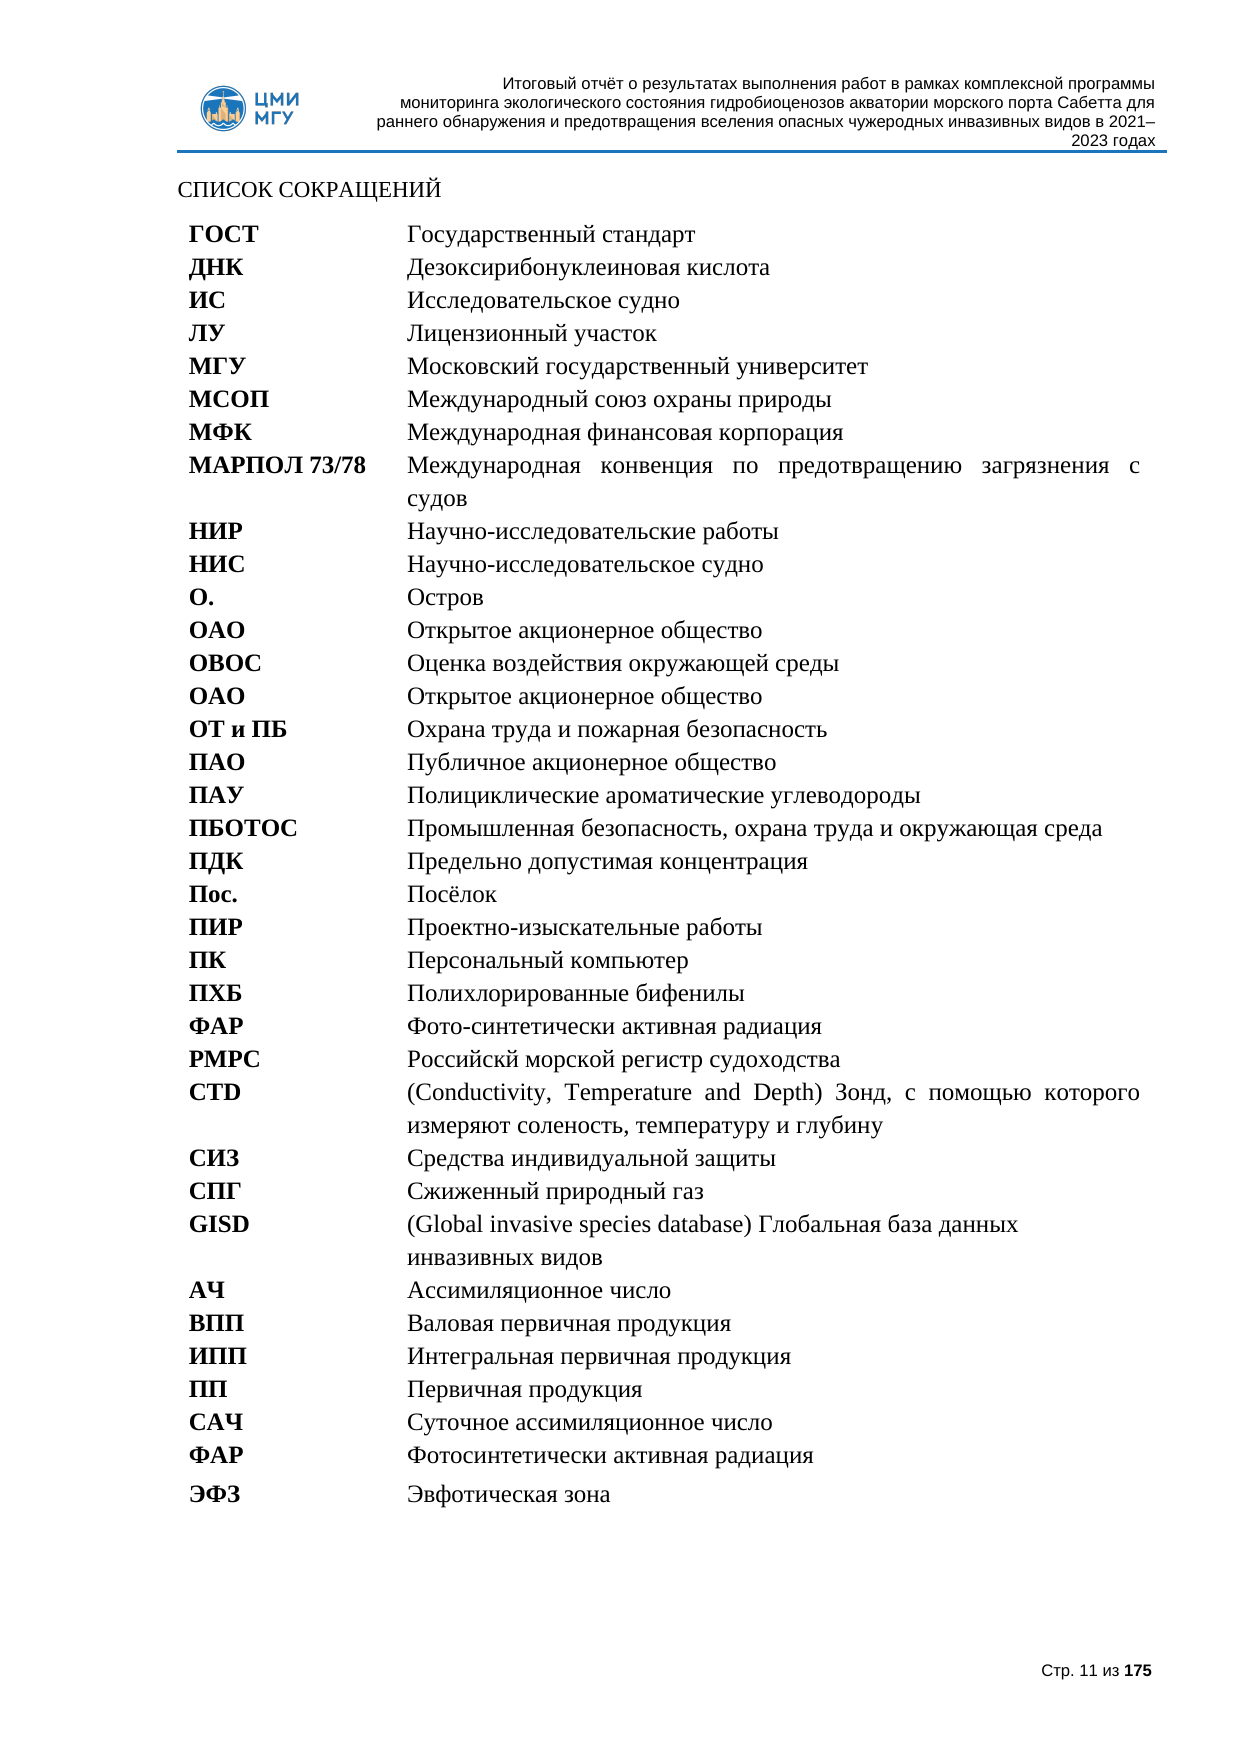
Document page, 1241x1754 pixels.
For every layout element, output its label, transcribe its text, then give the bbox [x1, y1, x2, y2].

table_header Государственный стандарт [396, 219, 1152, 252]
table_cell Открытое акционерное общество [396, 681, 1152, 714]
table_cell (Conductivity, Temperature and Depth) Зонд, с помощью которого измеряют соленость, температуру и глубину [396, 1077, 1152, 1143]
table_cell Международный союз охраны природы [396, 384, 1152, 417]
table_cell ПАУ [177, 780, 396, 813]
table_cell САЧ [177, 1408, 396, 1440]
table_cell АЧ [177, 1275, 396, 1308]
table_cell ДНК [177, 252, 396, 285]
table_cell Исследовательское судно [396, 285, 1152, 318]
table_cell РМРС [177, 1044, 396, 1077]
table_cell Публичное акционерное общество [396, 747, 1152, 780]
table_cell МГУ [177, 351, 396, 384]
table_cell ЭФЗ [177, 1479, 396, 1512]
table_cell Суточное ассимиляционное число [396, 1408, 1152, 1440]
table_cell Предельно допустимая концентрация Посёлок [396, 846, 1152, 912]
table_cell МФК [177, 417, 396, 450]
table_cell Средства индивидуальной защиты [396, 1143, 1152, 1176]
table_cell ФАР [177, 1440, 396, 1479]
table_cell ПБОТОС [177, 813, 396, 846]
table_cell ЛУ [177, 318, 396, 351]
table_cell (Global invasive species database) Глобальная база данных инвазивных видов [396, 1209, 1152, 1275]
table_cell ПК [177, 945, 396, 978]
table_cell ПАО [177, 747, 396, 780]
table_cell ВПП [177, 1308, 396, 1341]
table_cell Промышленная безопасность, охрана труда и окружающая среда [396, 813, 1152, 846]
table_cell НИС О. [177, 549, 396, 615]
text СПИСОК СОКРАЩЕНИЙ [177, 176, 1093, 202]
table_cell GISD [177, 1209, 396, 1275]
table_cell СПГ [177, 1176, 396, 1209]
table_cell Научно-исследовательские работы [396, 516, 1152, 549]
table_header ГОСТ [177, 219, 396, 252]
table_cell Научно-исследовательское судно Остров [396, 549, 1152, 615]
table_cell ОАО [177, 615, 396, 648]
table_cell Лицензионный участок [396, 318, 1152, 351]
table_cell МСОП [177, 384, 396, 417]
table_cell НИР [177, 516, 396, 549]
table_cell ФАР [177, 1011, 396, 1044]
table_cell Дезоксирибонуклеиновая кислота [396, 252, 1152, 285]
table_cell Проектно-изыскательные работы [396, 912, 1152, 945]
table_cell Российскй морской регистр судоходства [396, 1044, 1152, 1077]
table_cell ПП [177, 1374, 396, 1407]
table_cell Международная конвенция по предотвращению загрязнения с судов [396, 450, 1152, 516]
table_cell Интегральная первичная продукция [396, 1341, 1152, 1374]
table_cell ПИР [177, 912, 396, 945]
picture [188, 73, 311, 144]
table_cell Московский государственный университет [396, 351, 1152, 384]
table_cell Охрана труда и пожарная безопасность [396, 714, 1152, 747]
table_cell СTD [177, 1077, 396, 1143]
table_cell Фото-синтетически активная радиация [396, 1011, 1152, 1044]
table_cell ПДК Пос. [177, 846, 396, 912]
table_cell ПХБ [177, 978, 396, 1011]
table_cell Первичная продукция [396, 1374, 1152, 1407]
table_cell ИПП [177, 1341, 396, 1374]
table_cell Валовая первичная продукция [396, 1308, 1152, 1341]
table_cell Открытое акционерное общество [396, 615, 1152, 648]
table_cell ОАО [177, 681, 396, 714]
table_cell Фотосинтетически активная радиация [396, 1440, 1152, 1479]
table_cell Сжиженный природный газ [396, 1176, 1152, 1209]
table_cell ОВОС [177, 648, 396, 681]
table_cell Эвфотическая зона [396, 1479, 1152, 1512]
table_cell Оценка воздействия окружающей среды [396, 648, 1152, 681]
table_cell Полициклические ароматические углеводороды [396, 780, 1152, 813]
table_cell Персональный компьютер [396, 945, 1152, 978]
table_cell МАРПОЛ 73/78 [177, 450, 396, 516]
table_cell СИЗ [177, 1143, 396, 1176]
table_cell Ассимиляционное число [396, 1275, 1152, 1308]
table_cell Международная финансовая корпорация [396, 417, 1152, 450]
table_cell ИС [177, 285, 396, 318]
table_cell Полихлорированные бифенилы [396, 978, 1152, 1011]
table_cell ОТ и ПБ [177, 714, 396, 747]
